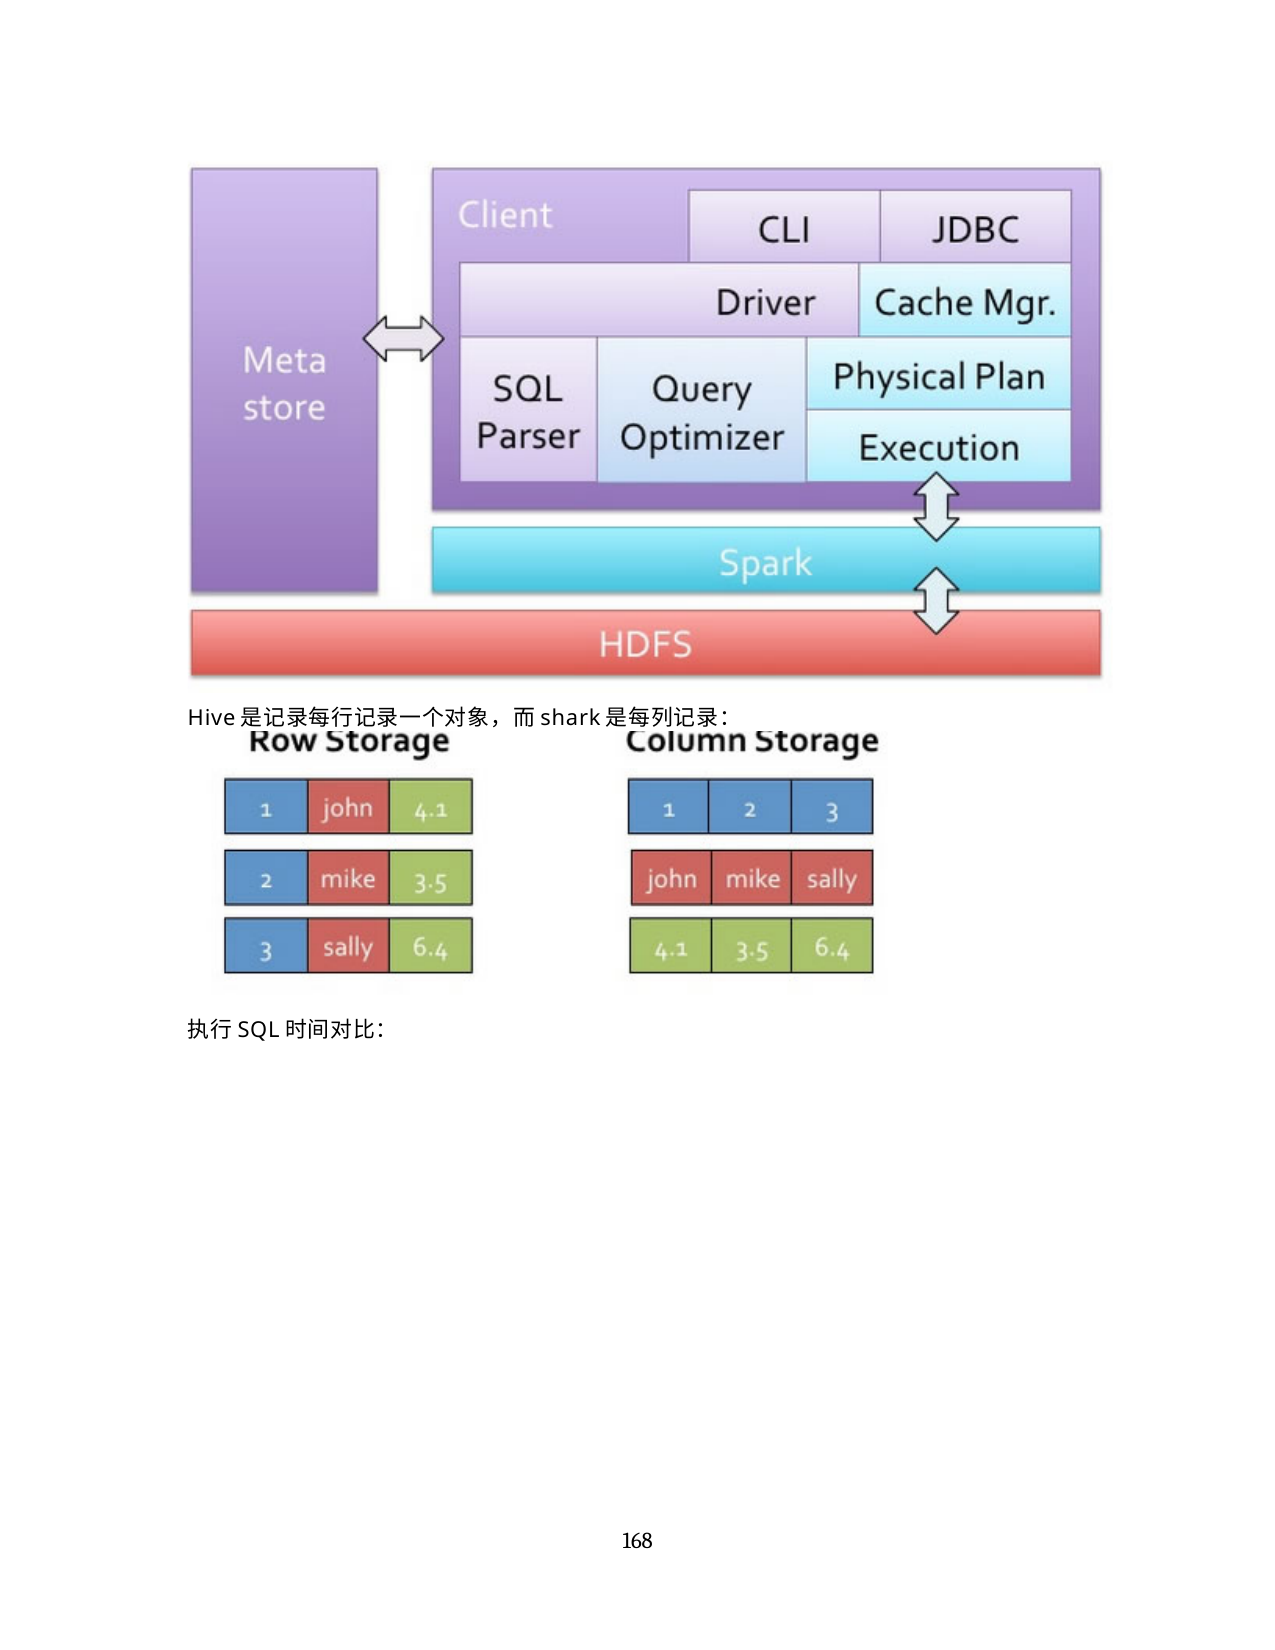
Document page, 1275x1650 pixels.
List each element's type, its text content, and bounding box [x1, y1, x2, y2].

picture [187, 150, 1113, 693]
text Hive是记录每行记录一个对象，而shark是每列记录： [187, 693, 1087, 731]
picture [187, 731, 916, 1005]
text 执行SQL时间对比： [187, 1005, 1087, 1044]
